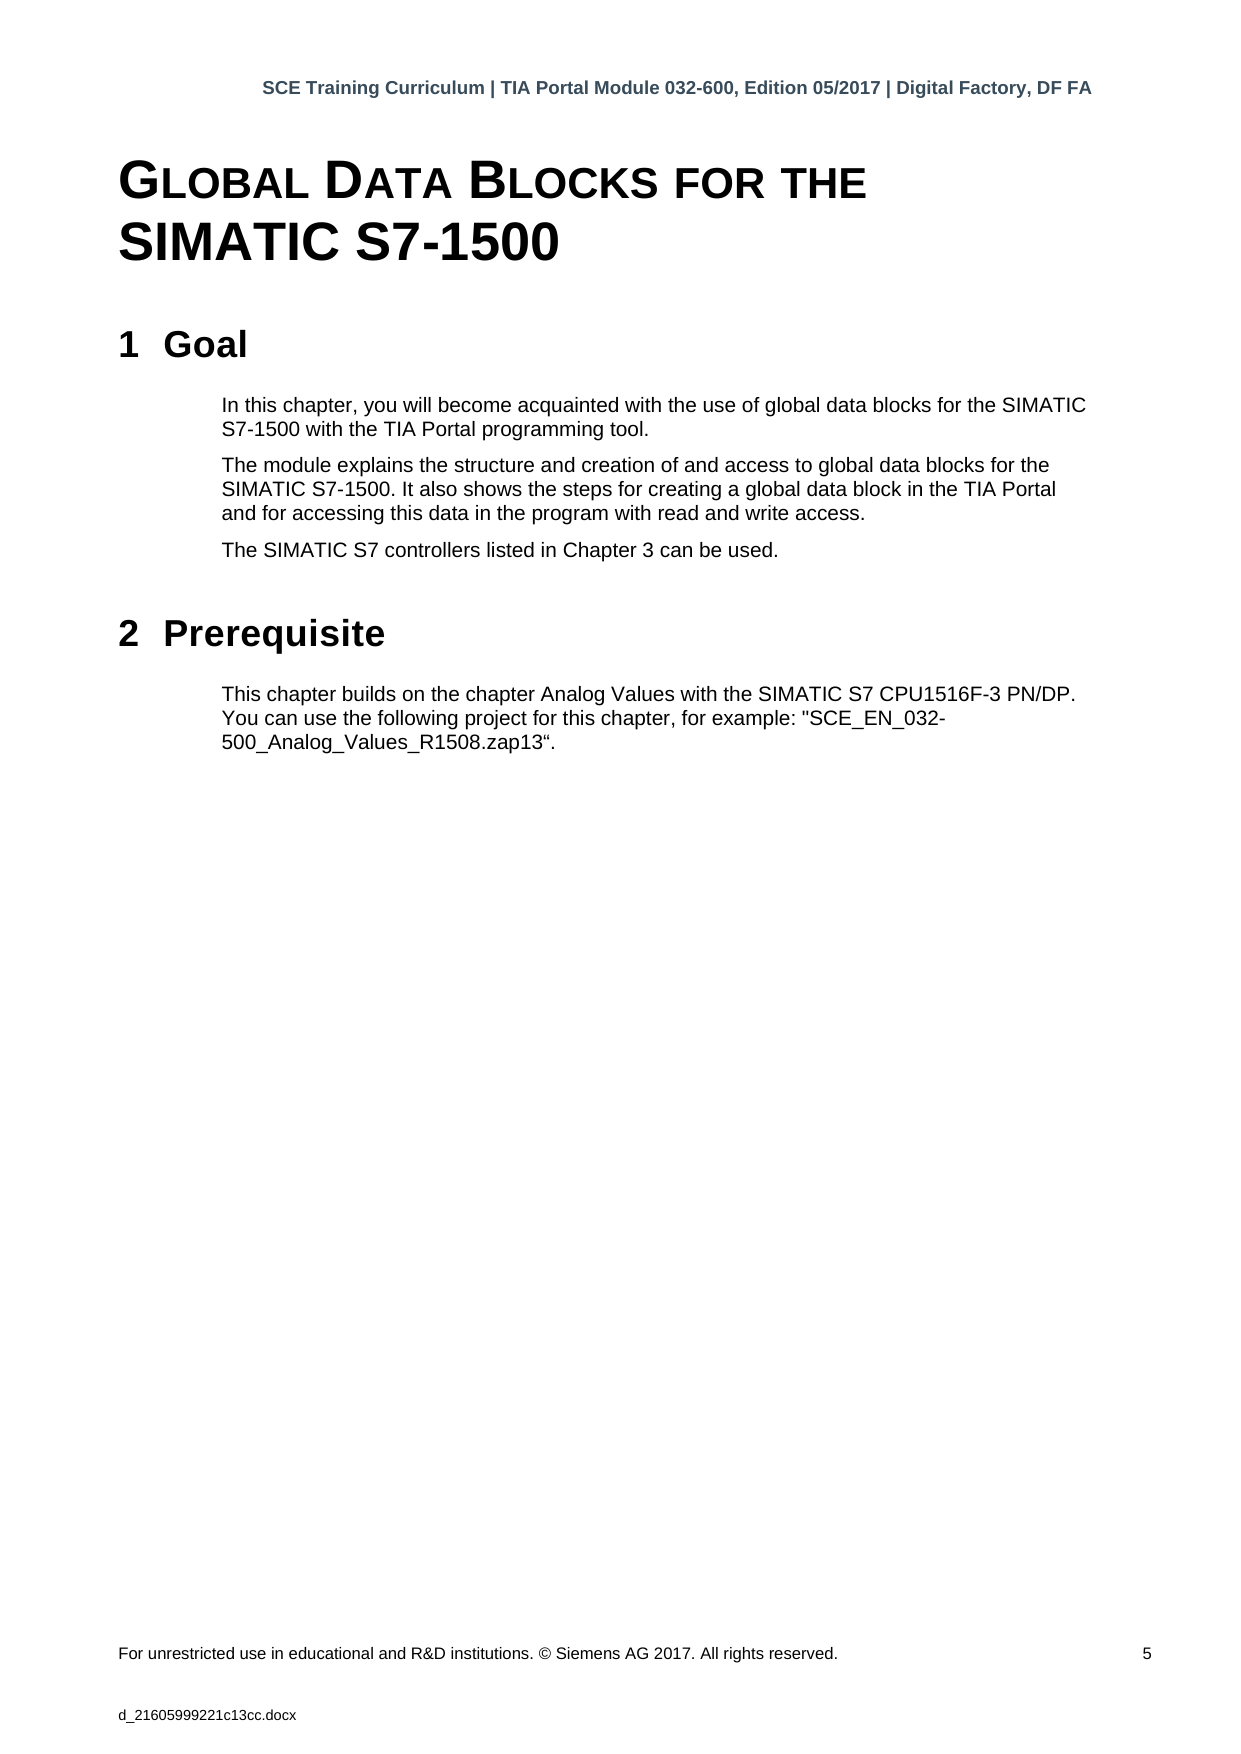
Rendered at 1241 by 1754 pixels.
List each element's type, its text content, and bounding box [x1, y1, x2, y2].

text The module explains the structure and creation of and access to global data blocks for the SIMATIC S7-1500. It also shows the steps for creating a global data block in the TIA Portal and for accessing this data in the program with read and write access. [221, 453, 1092, 525]
text The SIMATIC S7 controllers listed in Chapter 3 can be used. [221, 537, 1092, 561]
title Global Data Blocks for the SIMATIC S7-1500 [118, 148, 1092, 272]
subtitle Prerequisite [118, 611, 1092, 654]
text This chapter builds on the chapter Analog Values with the SIMATIC S7 CPU1516F-3 PN/DP. You can use the following project for this chapter, for example: "SCE_EN_032-500_Analog_Values_R1508.zap13“. [221, 682, 1092, 754]
text In this chapter, you will become acquainted with the use of global data blocks for the SIMATIC S7-1500 with the TIA Portal programming tool. [221, 393, 1092, 441]
subtitle Goal [118, 322, 1092, 365]
